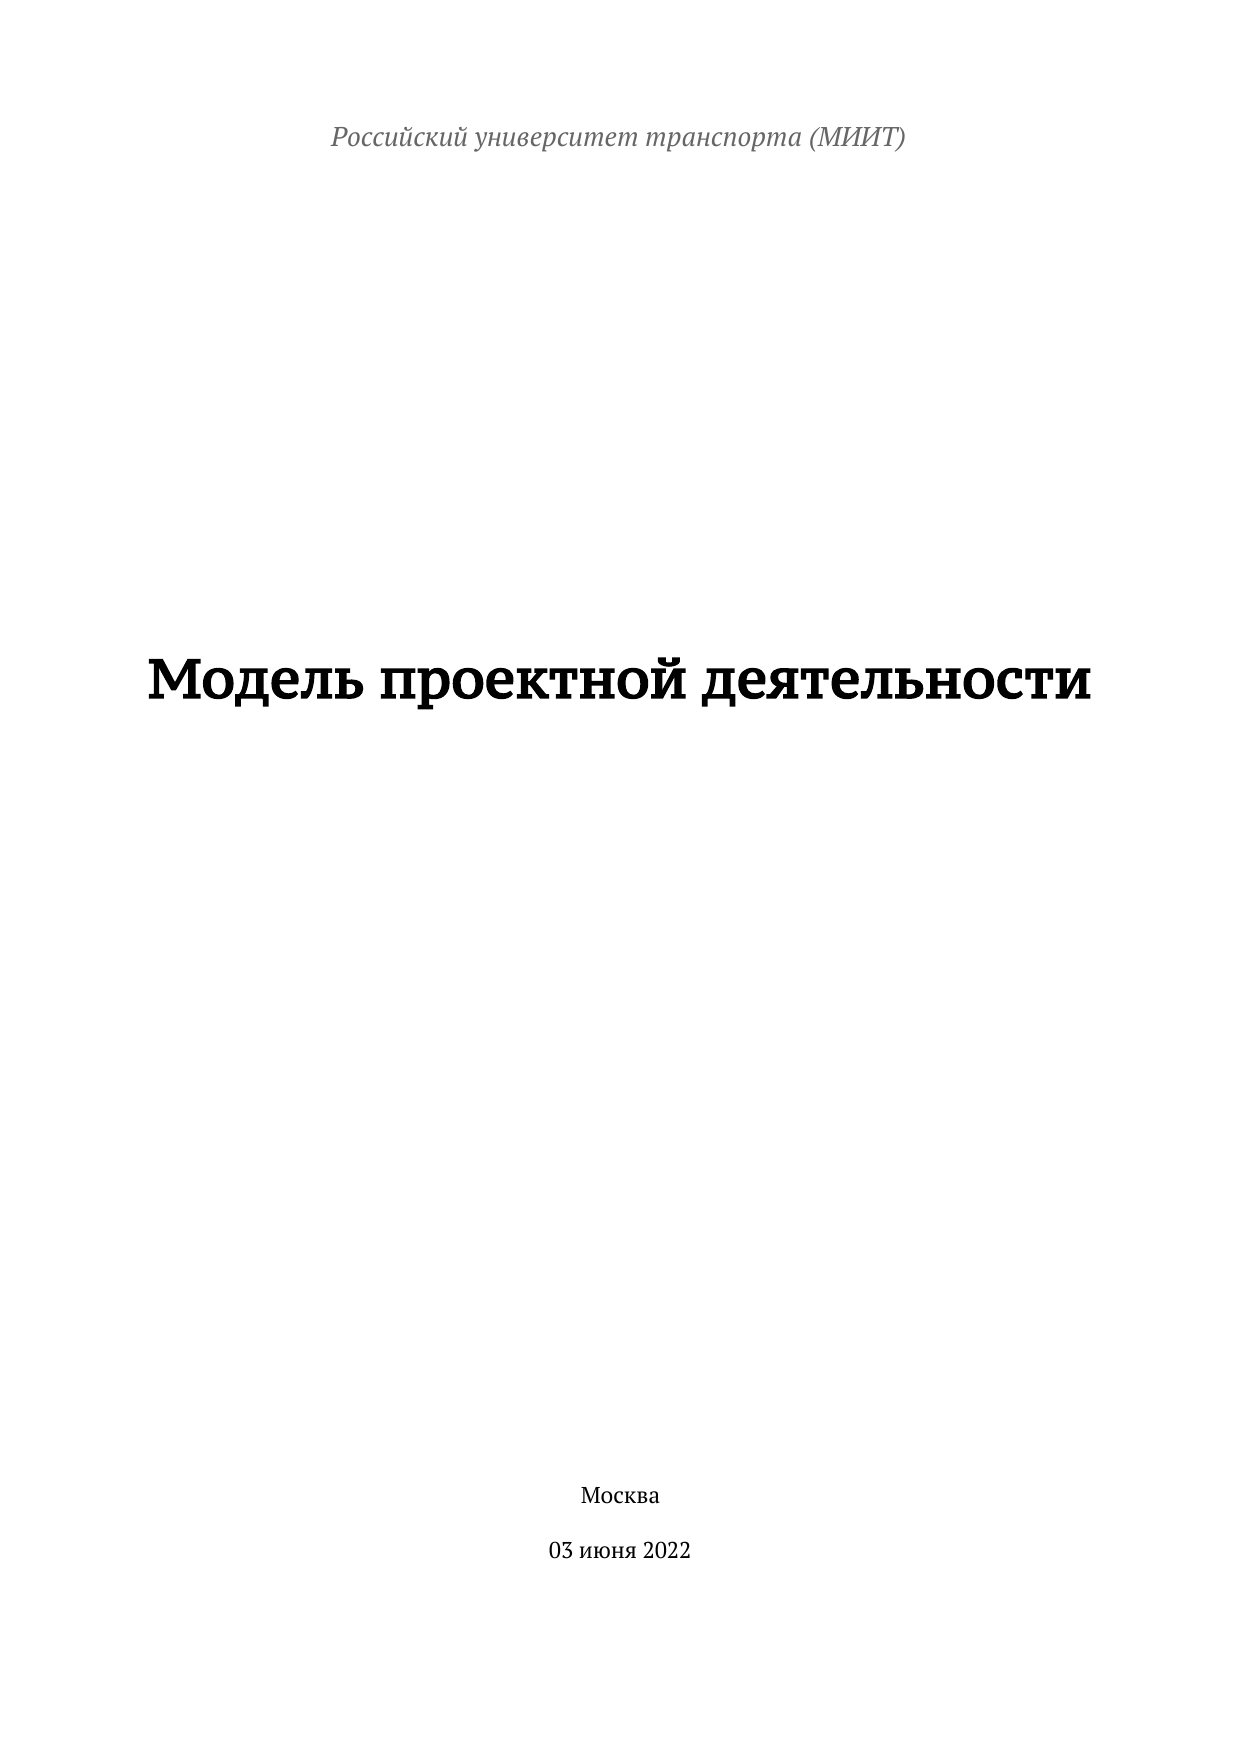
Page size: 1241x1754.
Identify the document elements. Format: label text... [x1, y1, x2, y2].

subtitle Российский университет транспорта (МИИТ) [118, 118, 1122, 154]
text Москва [118, 1479, 1122, 1510]
title Модель проектной деятельности [118, 641, 1122, 713]
text 03 июня 2022 [118, 1535, 1122, 1566]
